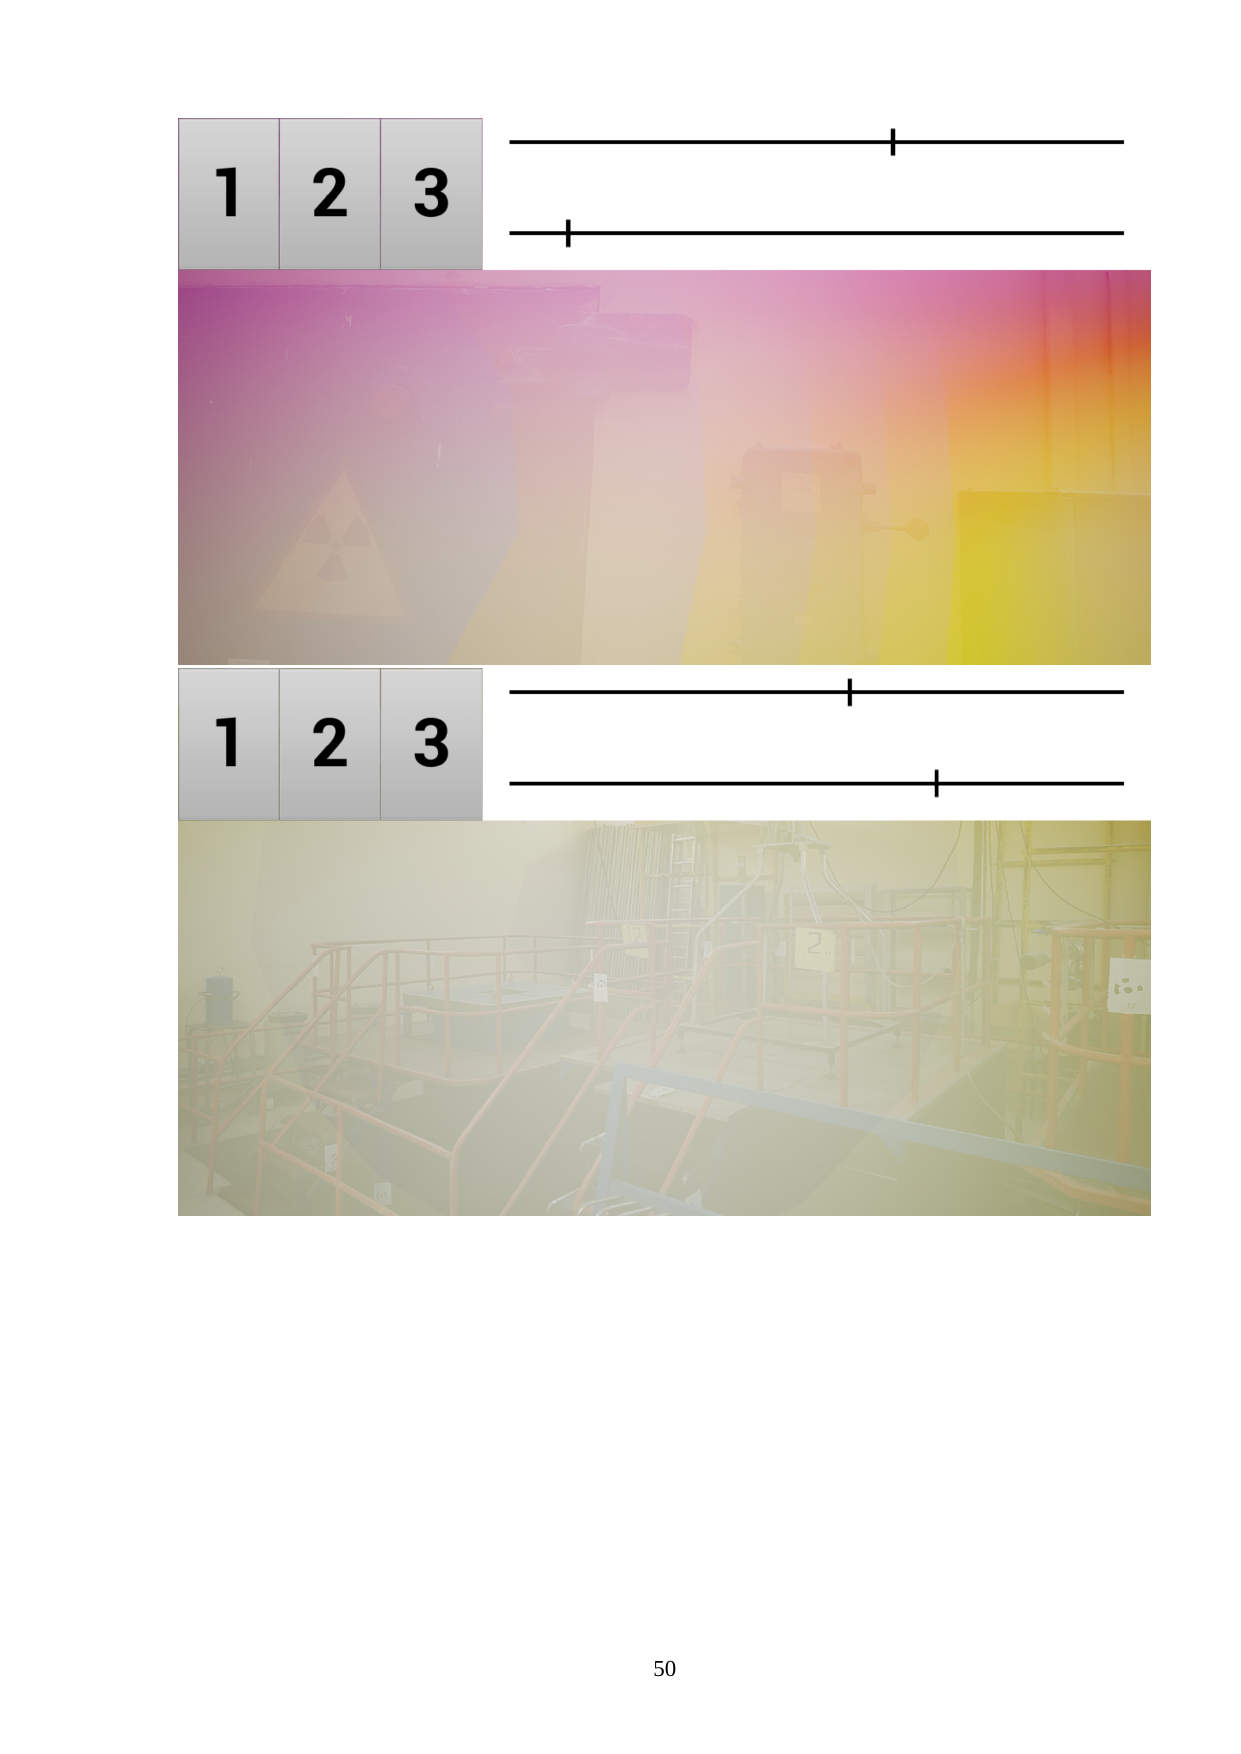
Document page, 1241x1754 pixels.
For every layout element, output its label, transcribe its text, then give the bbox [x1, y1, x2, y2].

picture [178, 668, 1151, 1216]
picture [178, 118, 1151, 665]
